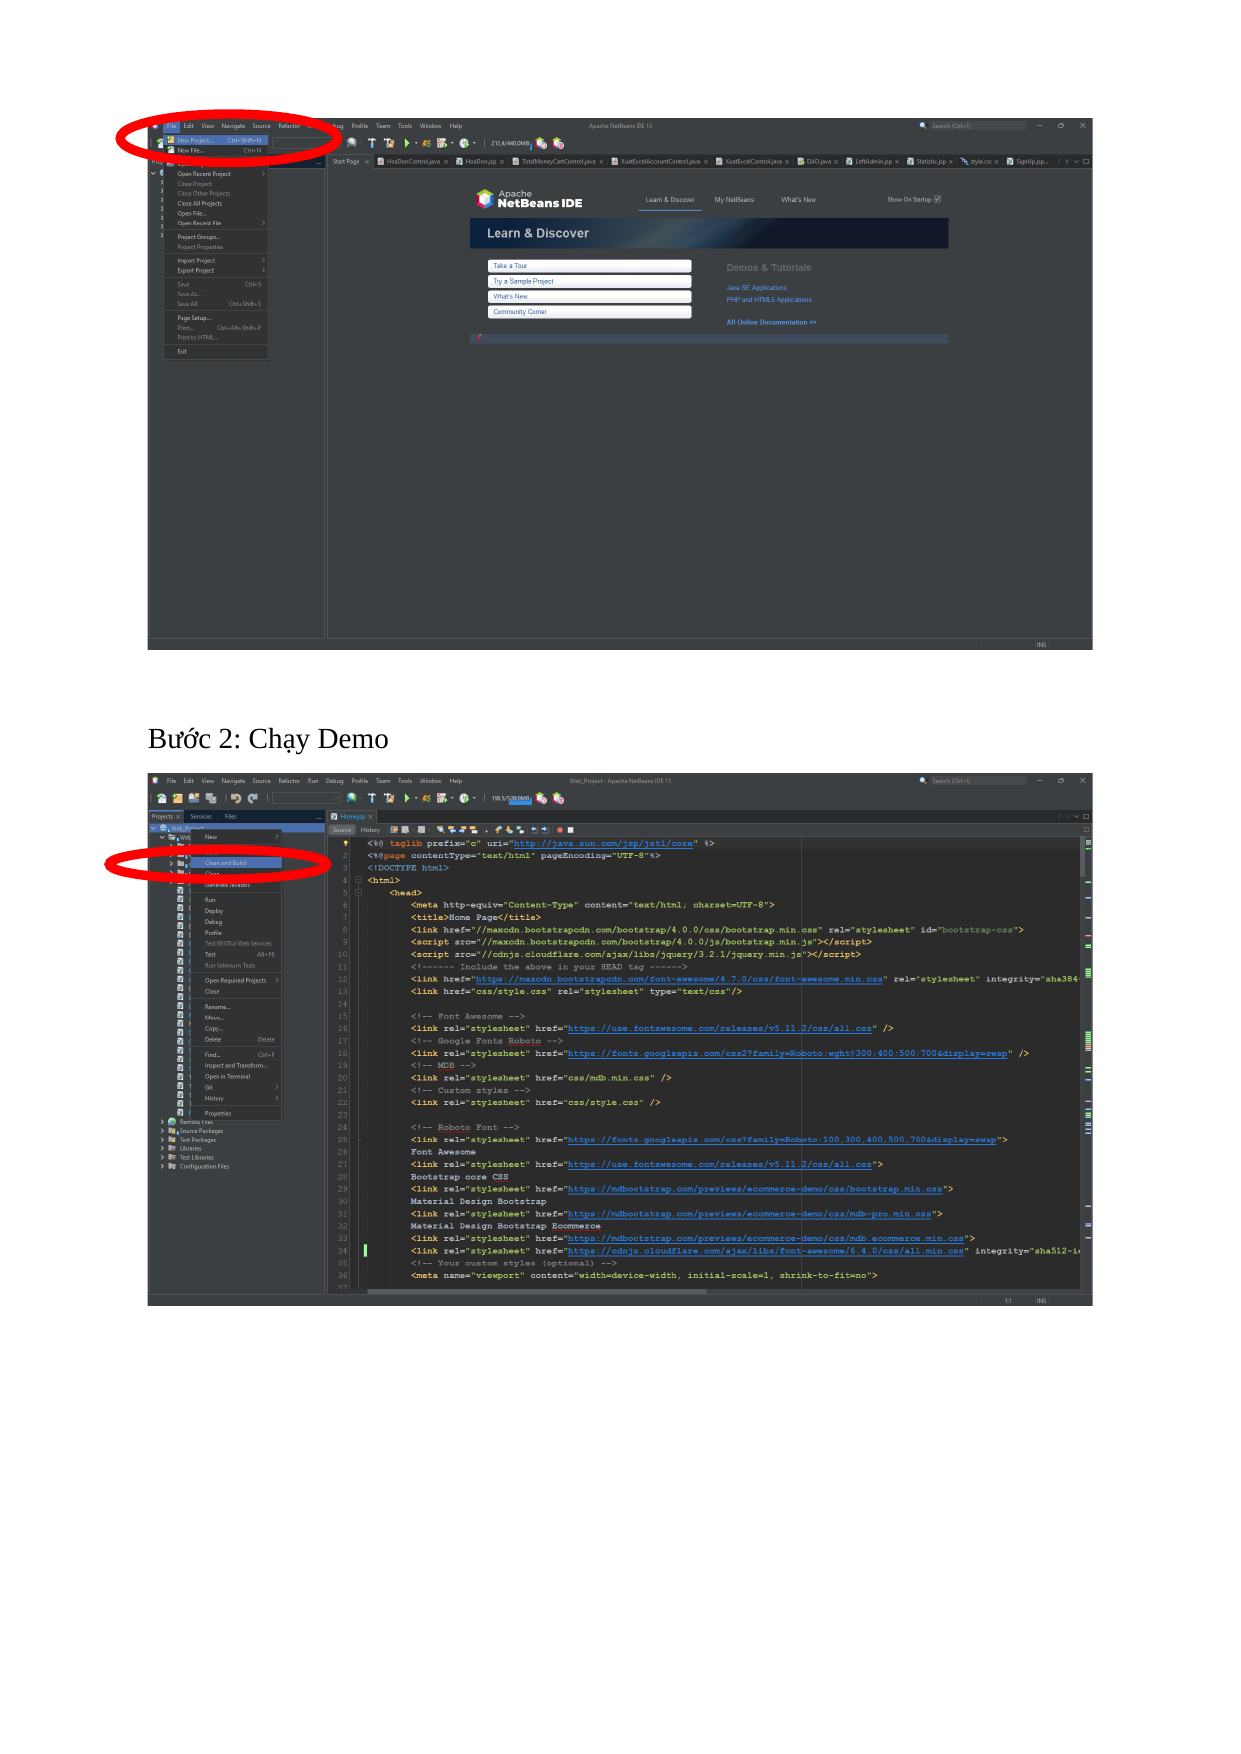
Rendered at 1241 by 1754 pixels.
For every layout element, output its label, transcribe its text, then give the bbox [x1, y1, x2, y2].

picture [147, 119, 332, 157]
picture [147, 118, 1093, 650]
picture [147, 773, 1093, 1306]
picture [147, 855, 318, 874]
text Bước 2: Chạy Demo [148, 721, 1092, 754]
